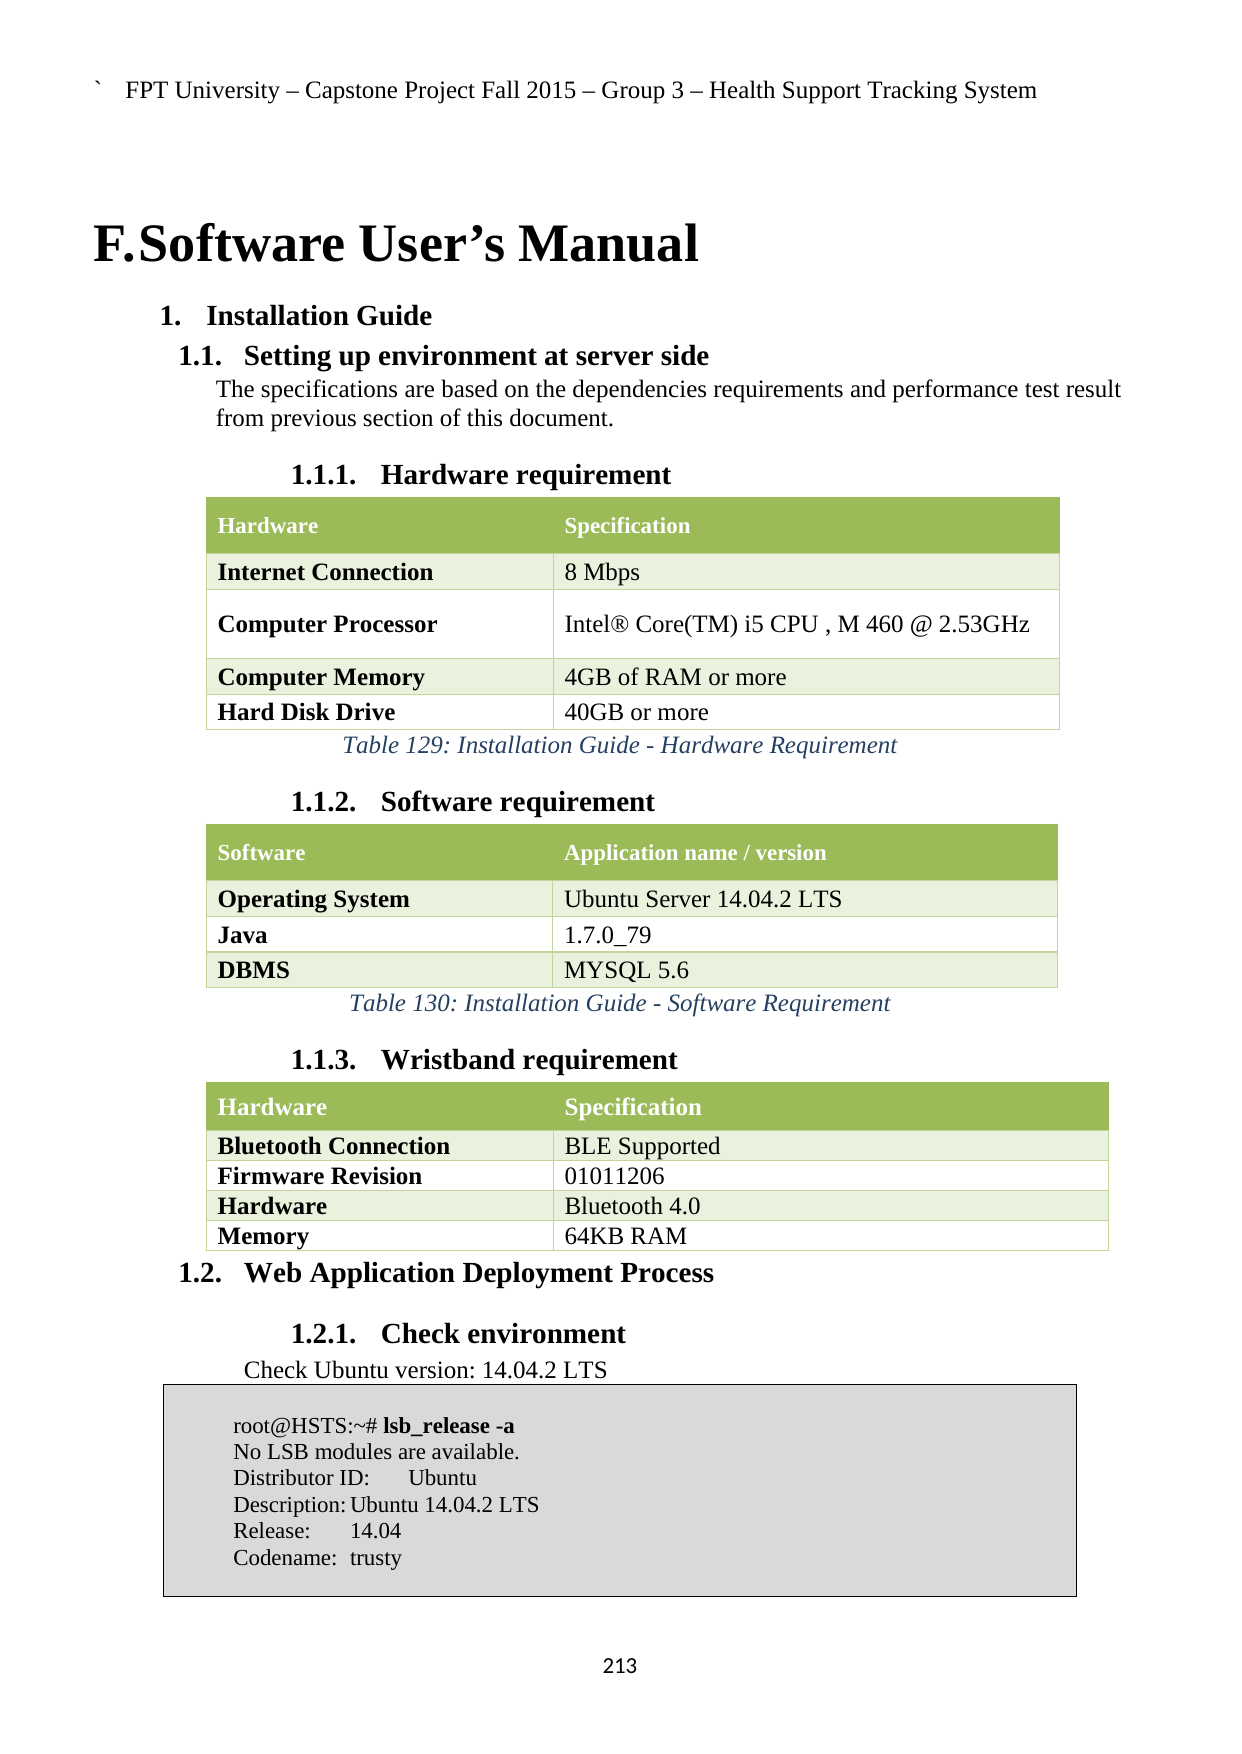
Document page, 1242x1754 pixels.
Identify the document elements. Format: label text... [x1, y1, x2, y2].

text Check Ubuntu version: 14.04.2 LTS [169, 1356, 1146, 1384]
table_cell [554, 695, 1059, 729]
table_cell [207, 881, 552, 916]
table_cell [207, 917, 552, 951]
text The specifications are based on the dependencies requirements and performance test result from previous section of this document. [216, 374, 1146, 432]
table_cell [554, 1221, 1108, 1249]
subtitle Web Application Deployment Process [169, 1255, 1146, 1288]
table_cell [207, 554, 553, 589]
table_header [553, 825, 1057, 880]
subtitle Hardware requirement [291, 457, 1146, 490]
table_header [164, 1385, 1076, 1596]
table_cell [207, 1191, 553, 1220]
subtitle Installation Guide [159, 298, 1146, 332]
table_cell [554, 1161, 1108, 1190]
text Table 130: Installation Guide - Software Requirement [94, 988, 1146, 1017]
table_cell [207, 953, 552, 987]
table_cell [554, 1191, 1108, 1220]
text Table 129: Installation Guide - Hardware Requirement [94, 730, 1146, 759]
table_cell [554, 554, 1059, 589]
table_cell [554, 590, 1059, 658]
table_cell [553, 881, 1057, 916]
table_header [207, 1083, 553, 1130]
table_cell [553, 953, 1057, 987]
subtitle Wristband requirement [291, 1042, 1146, 1075]
subtitle Software requirement [291, 784, 1146, 817]
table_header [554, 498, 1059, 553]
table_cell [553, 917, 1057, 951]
subtitle Check environment [291, 1316, 1146, 1349]
subtitle Setting up environment at server side [169, 338, 1146, 372]
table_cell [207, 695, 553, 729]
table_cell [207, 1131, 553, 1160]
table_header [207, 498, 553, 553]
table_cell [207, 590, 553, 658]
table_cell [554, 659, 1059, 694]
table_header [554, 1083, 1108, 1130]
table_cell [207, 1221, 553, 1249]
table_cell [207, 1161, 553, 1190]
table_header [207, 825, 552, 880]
subtitle Software User’s Manual [94, 211, 1146, 273]
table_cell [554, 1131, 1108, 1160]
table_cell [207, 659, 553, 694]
